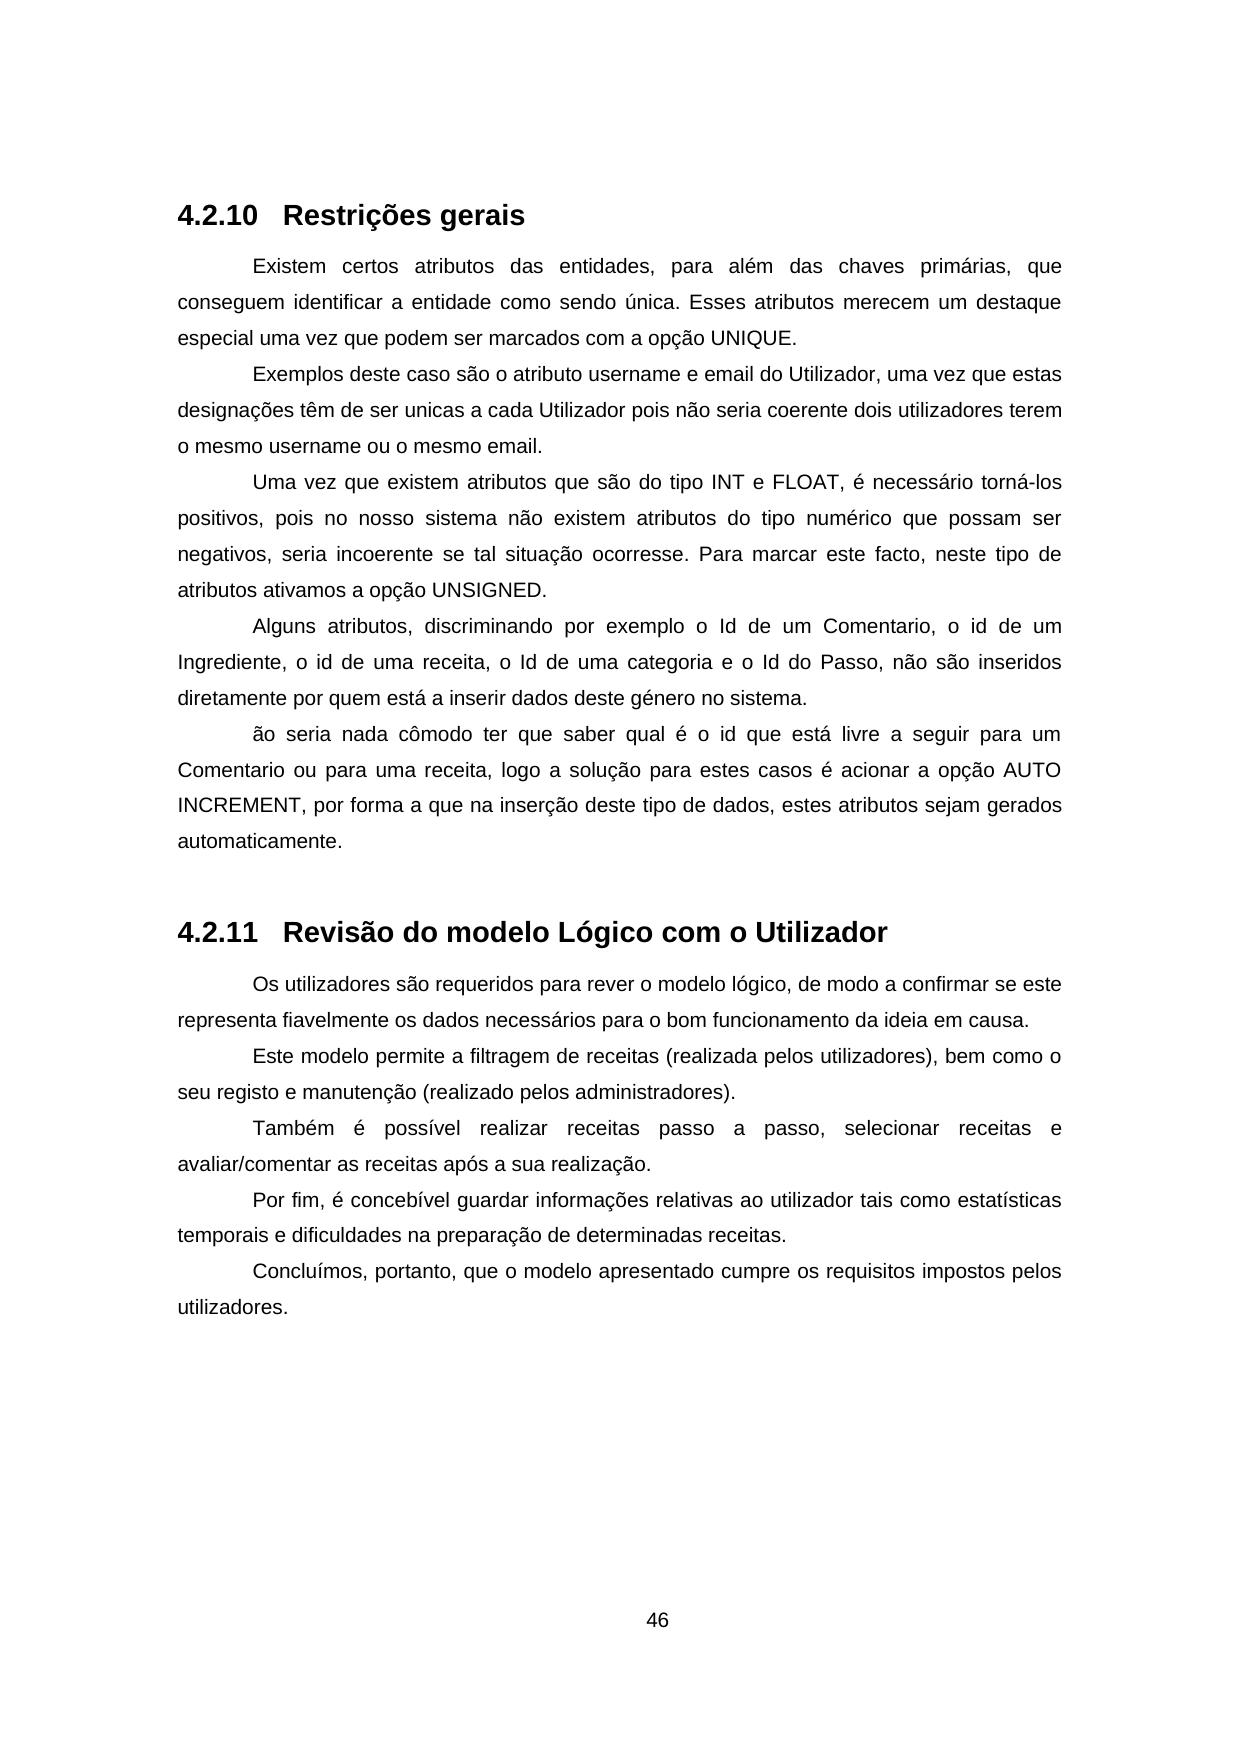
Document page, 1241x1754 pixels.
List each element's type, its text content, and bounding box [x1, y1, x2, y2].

text Existem certos atributos das entidades, para além das chaves primárias, que conseguem identificar a entidade como sendo única. Esses atributos merecem um destaque especial uma vez que podem ser marcados com a opção UNIQUE. [177, 254, 1063, 350]
text ão seria nada cômodo ter que saber qual é o id que está livre a seguir para um Comentario ou para uma receita, logo a solução para estes casos é acionar a opção AUTO INCREMENT, por forma a que na inserção deste tipo de dados, estes atributos sejam gerados automaticamente. [177, 721, 1063, 853]
text Restrições gerais [177, 198, 1063, 231]
text Este modelo permite a filtragem de receitas (realizada pelos utilizadores), bem como o seu registo e manutenção (realizado pelos administradores). [177, 1044, 1063, 1103]
text Também é possível realizar receitas passo a passo, selecionar receitas e avaliar/comentar as receitas após a sua realização. [177, 1116, 1063, 1175]
text Alguns atributos, discriminando por exemplo o Id de um Comentario, o id de um Ingrediente, o id de uma receita, o Id de uma categoria e o Id do Passo, não são inseridos diretamente por quem está a inserir dados deste género no sistema. [177, 614, 1063, 709]
text Os utilizadores são requeridos para rever o modelo lógico, de modo a confirmar se este representa fiavelmente os dados necessários para o bom funcionamento da ideia em causa. [177, 972, 1063, 1032]
text Exemplos deste caso são o atributo username e email do Utilizador, uma vez que estas designações têm de ser unicas a cada Utilizador pois não seria coerente dois utilizadores terem o mesmo username ou o mesmo email. [177, 362, 1063, 458]
text Por fim, é concebível guardar informações relativas ao utilizador tais como estatísticas temporais e dificuldades na preparação de determinadas receitas. [177, 1187, 1063, 1247]
text Revisão do modelo Lógico com o Utilizador [177, 915, 1063, 949]
text Concluímos, portanto, que o modelo apresentado cumpre os requisitos impostos pelos utilizadores. [177, 1259, 1063, 1319]
text Uma vez que existem atributos que são do tipo INT e FLOAT, é necessário torná-los positivos, pois no nosso sistema não existem atributos do tipo numérico que possam ser negativos, seria incoerente se tal situação ocorresse. Para marcar este facto, neste tipo de atributos ativamos a opção UNSIGNED. [177, 470, 1063, 602]
